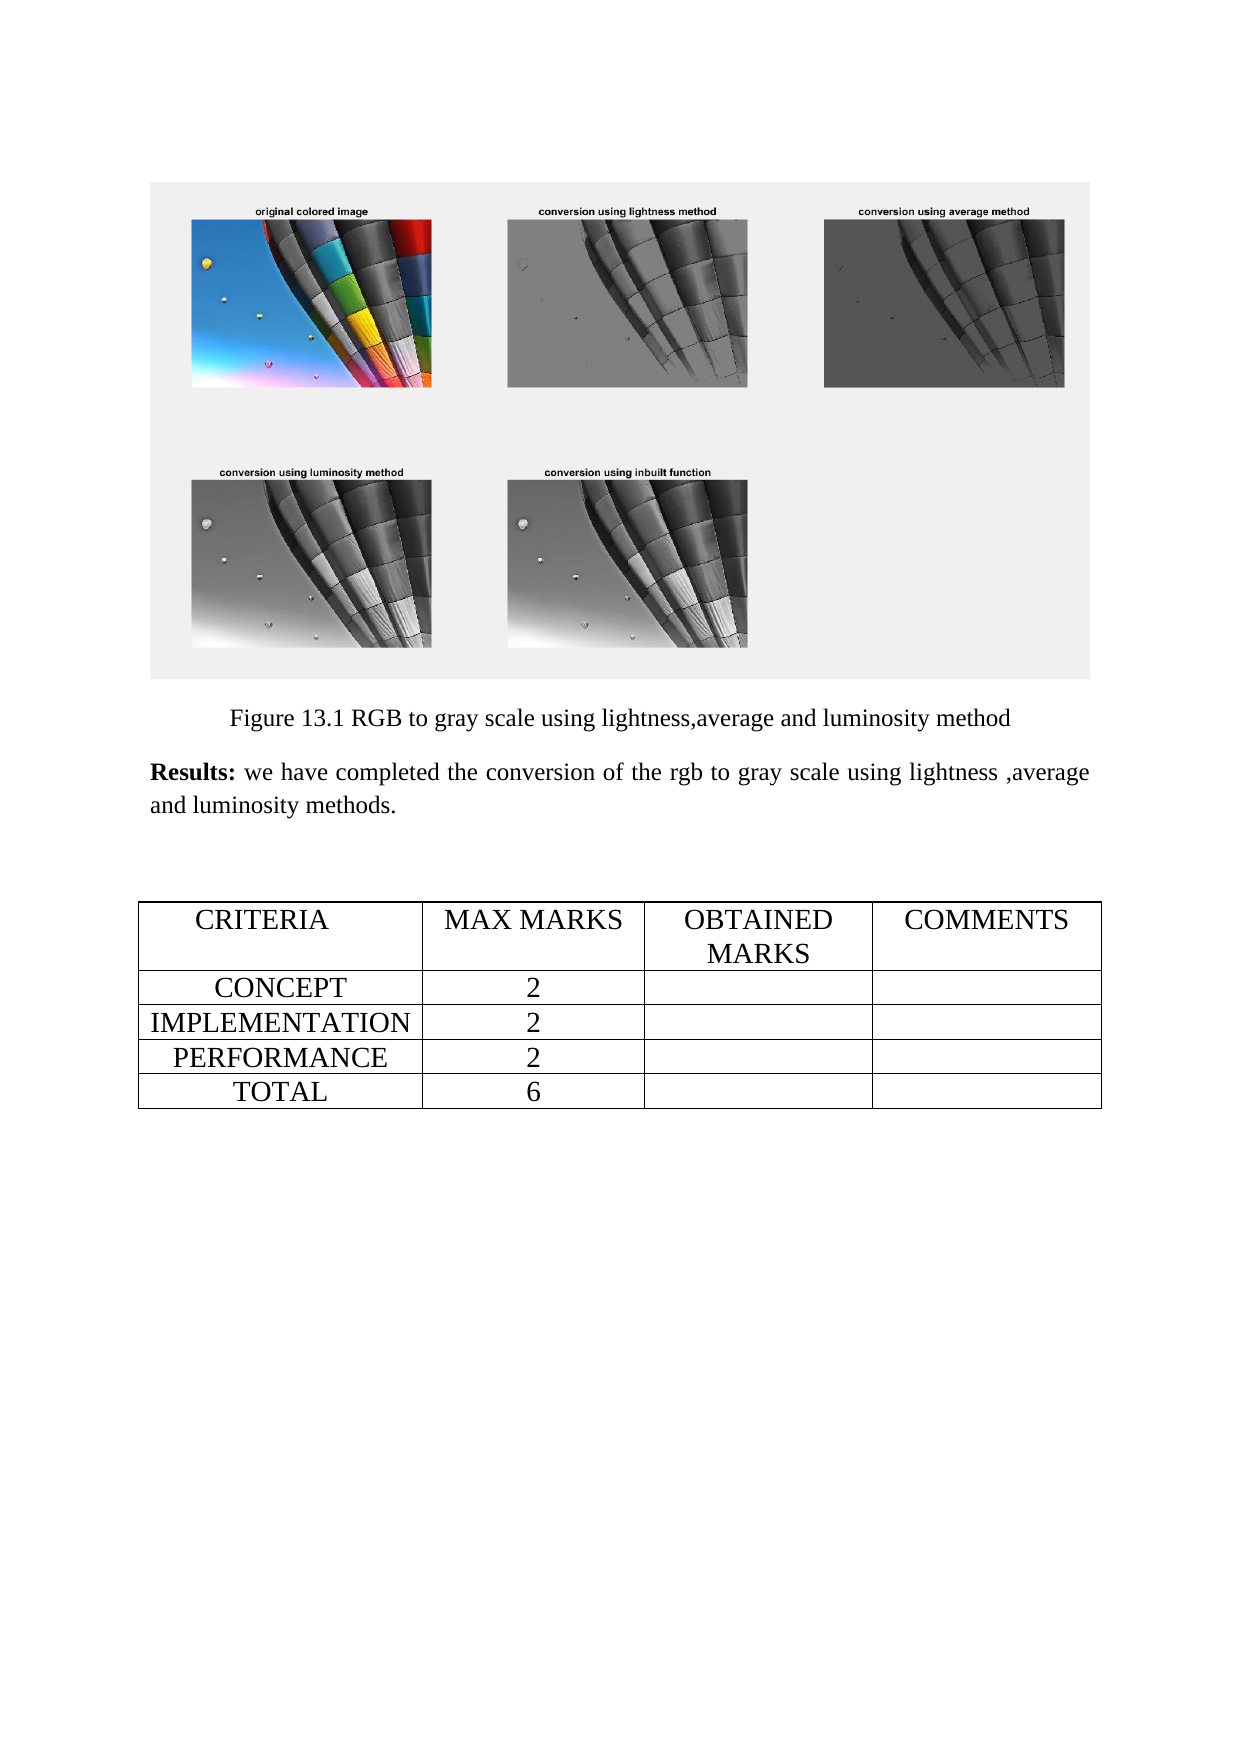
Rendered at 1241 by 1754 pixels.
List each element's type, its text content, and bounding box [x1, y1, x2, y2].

text Results: we have completed the conversion of the rgb to gray scale using lightness ,average and luminosity methods. [150, 757, 1090, 819]
table_cell [645, 1074, 872, 1108]
table_cell IMPLEMENTATION [139, 1005, 422, 1039]
table_header OBTAINED MARKS [645, 903, 872, 969]
picture [150, 182, 1091, 679]
table_cell CONCEPT [139, 971, 422, 1004]
table_header MAX MARKS [423, 903, 644, 969]
table_cell [645, 1040, 872, 1073]
table_cell TOTAL [139, 1074, 422, 1108]
table_cell 2 [423, 971, 644, 1004]
table_header COMMENTS [873, 903, 1101, 969]
table_cell [645, 1005, 872, 1039]
table_cell 2 [423, 1005, 644, 1039]
text Figure 13.1 RGB to gray scale using lightness,average and luminosity method [150, 703, 1090, 732]
table_cell [873, 1040, 1101, 1073]
table_header CRITERIA [139, 903, 422, 969]
table_cell [873, 1074, 1101, 1108]
table_cell PERFORMANCE [139, 1040, 422, 1073]
table_cell [873, 1005, 1101, 1039]
table_cell 2 [423, 1040, 644, 1073]
table_cell [645, 971, 872, 1004]
table_cell [873, 971, 1101, 1004]
table_cell 6 [423, 1074, 644, 1108]
